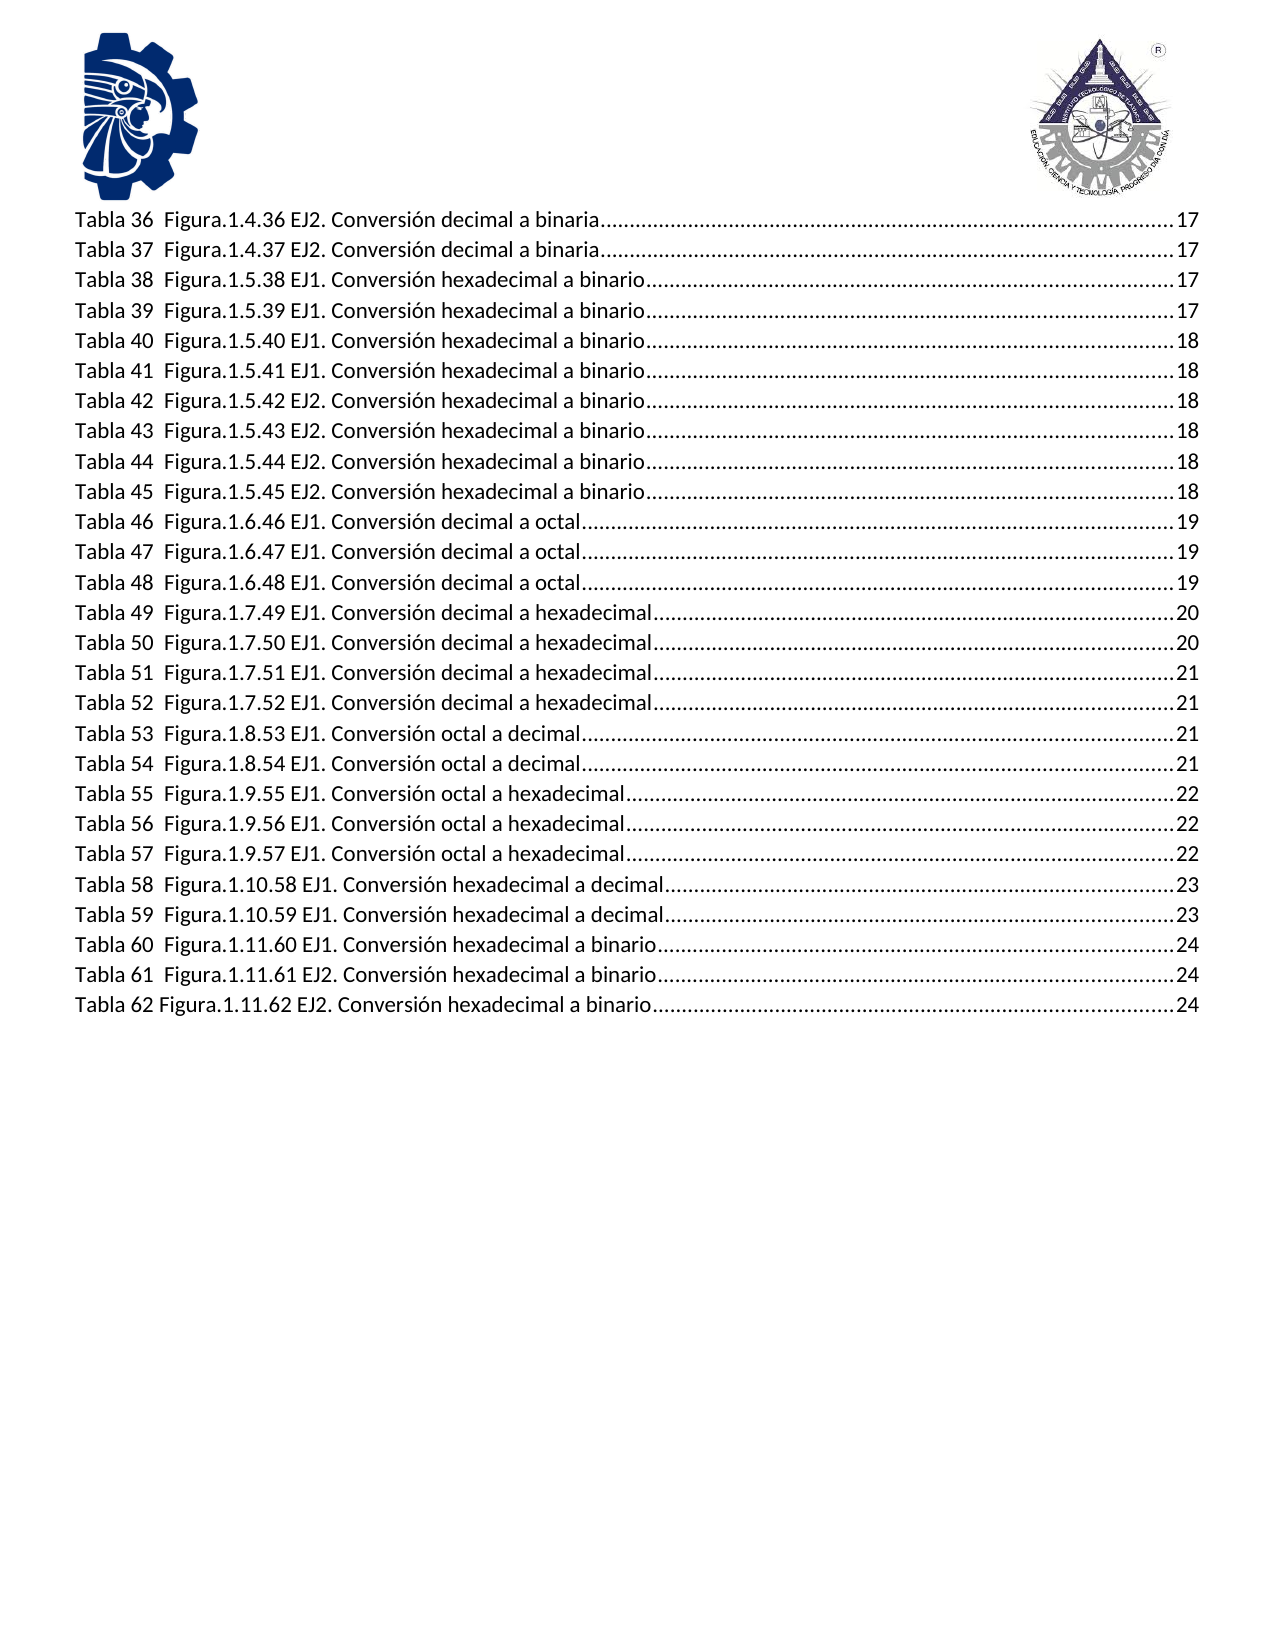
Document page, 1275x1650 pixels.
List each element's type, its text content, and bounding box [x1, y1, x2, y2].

text Tabla 41 Figura.1.5.41 EJ1. Conversión hexadecimal a binario 18 [75, 356, 1200, 384]
text Tabla 51 Figura.1.7.51 EJ1. Conversión decimal a hexadecimal 21 [75, 658, 1200, 686]
text Tabla 42 Figura.1.5.42 EJ2. Conversión hexadecimal a binario 18 [75, 386, 1200, 414]
text Tabla 45 Figura.1.5.45 EJ2. Conversión hexadecimal a binario 18 [75, 477, 1200, 505]
text Tabla 62 Figura.1.11.62 EJ2. Conversión hexadecimal a binario 24 [75, 991, 1200, 1019]
text Tabla 56 Figura.1.9.56 EJ1. Conversión octal a hexadecimal 22 [75, 809, 1200, 837]
text Tabla 43 Figura.1.5.43 EJ2. Conversión hexadecimal a binario 18 [75, 417, 1200, 445]
picture [1009, 27, 1200, 205]
picture [75, 27, 254, 205]
text Tabla 37 Figura.1.4.37 EJ2. Conversión decimal a binaria 17 [75, 235, 1200, 263]
text Tabla 60 Figura.1.11.60 EJ1. Conversión hexadecimal a binario 24 [75, 930, 1200, 958]
text Tabla 36 Figura.1.4.36 EJ2. Conversión decimal a binaria 17 [75, 205, 1200, 233]
text Tabla 46 Figura.1.6.46 EJ1. Conversión decimal a octal 19 [75, 507, 1200, 535]
text Tabla 44 Figura.1.5.44 EJ2. Conversión hexadecimal a binario 18 [75, 447, 1200, 475]
text Tabla 50 Figura.1.7.50 EJ1. Conversión decimal a hexadecimal 20 [75, 628, 1200, 656]
text Tabla 55 Figura.1.9.55 EJ1. Conversión octal a hexadecimal 22 [75, 779, 1200, 807]
text Tabla 52 Figura.1.7.52 EJ1. Conversión decimal a hexadecimal 21 [75, 688, 1200, 717]
text Tabla 47 Figura.1.6.47 EJ1. Conversión decimal a octal 19 [75, 537, 1200, 566]
text Tabla 53 Figura.1.8.53 EJ1. Conversión octal a decimal 21 [75, 719, 1200, 747]
text Tabla 39 Figura.1.5.39 EJ1. Conversión hexadecimal a binario 17 [75, 296, 1200, 324]
text Tabla 49 Figura.1.7.49 EJ1. Conversión decimal a hexadecimal 20 [75, 598, 1200, 626]
text Tabla 38 Figura.1.5.38 EJ1. Conversión hexadecimal a binario 17 [75, 266, 1200, 294]
text Tabla 40 Figura.1.5.40 EJ1. Conversión hexadecimal a binario 18 [75, 326, 1200, 354]
text Tabla 58 Figura.1.10.58 EJ1. Conversión hexadecimal a decimal 23 [75, 870, 1200, 898]
text Tabla 59 Figura.1.10.59 EJ1. Conversión hexadecimal a decimal 23 [75, 900, 1200, 928]
text Tabla 57 Figura.1.9.57 EJ1. Conversión octal a hexadecimal 22 [75, 839, 1200, 868]
text Tabla 54 Figura.1.8.54 EJ1. Conversión octal a decimal 21 [75, 749, 1200, 777]
text Tabla 48 Figura.1.6.48 EJ1. Conversión decimal a octal 19 [75, 568, 1200, 596]
text Tabla 61 Figura.1.11.61 EJ2. Conversión hexadecimal a binario 24 [75, 960, 1200, 988]
